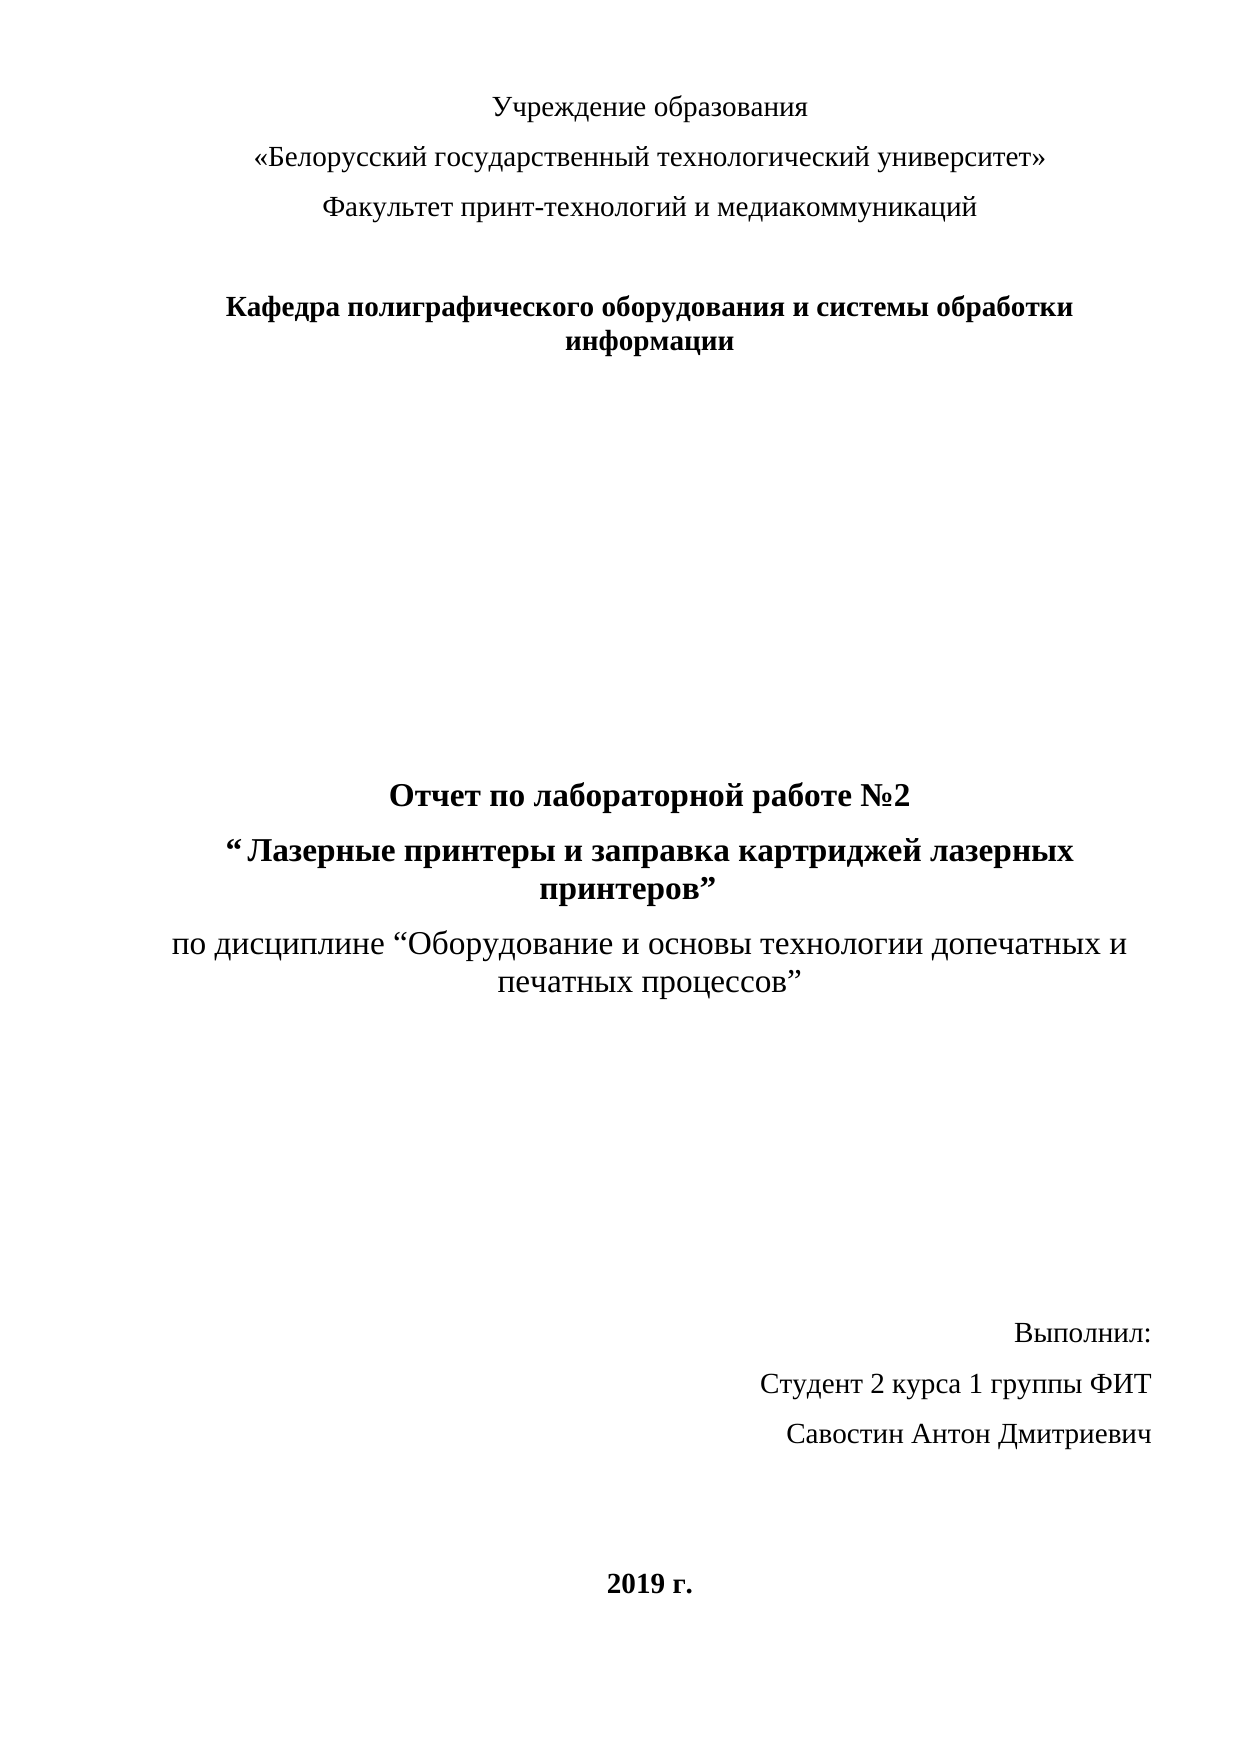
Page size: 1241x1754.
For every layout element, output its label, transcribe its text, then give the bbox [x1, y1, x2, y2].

text Савостин Антон Дмитриевич [148, 1416, 1152, 1449]
text по дисциплине “Оборудование и основы технологии допечатных и печатных процессов” [148, 923, 1152, 1000]
text Факультет принт-технологий и медиакоммуникаций [148, 189, 1152, 223]
text Учреждение образования [148, 89, 1152, 122]
text Кафедра полиграфического оборудования и системы обработки информации [148, 289, 1152, 357]
text Выполнил: [148, 1316, 1152, 1349]
text Студент 2 курса 1 группы ФИТ [148, 1366, 1152, 1399]
text “ Лазерные принтеры и заправка картриджей лазерных принтеров” [148, 830, 1152, 907]
text Отчет по лабораторной работе №2 [148, 775, 1152, 813]
text 2019 г. [148, 1567, 1152, 1600]
text «Белорусский государственный технологический университет» [148, 139, 1152, 172]
